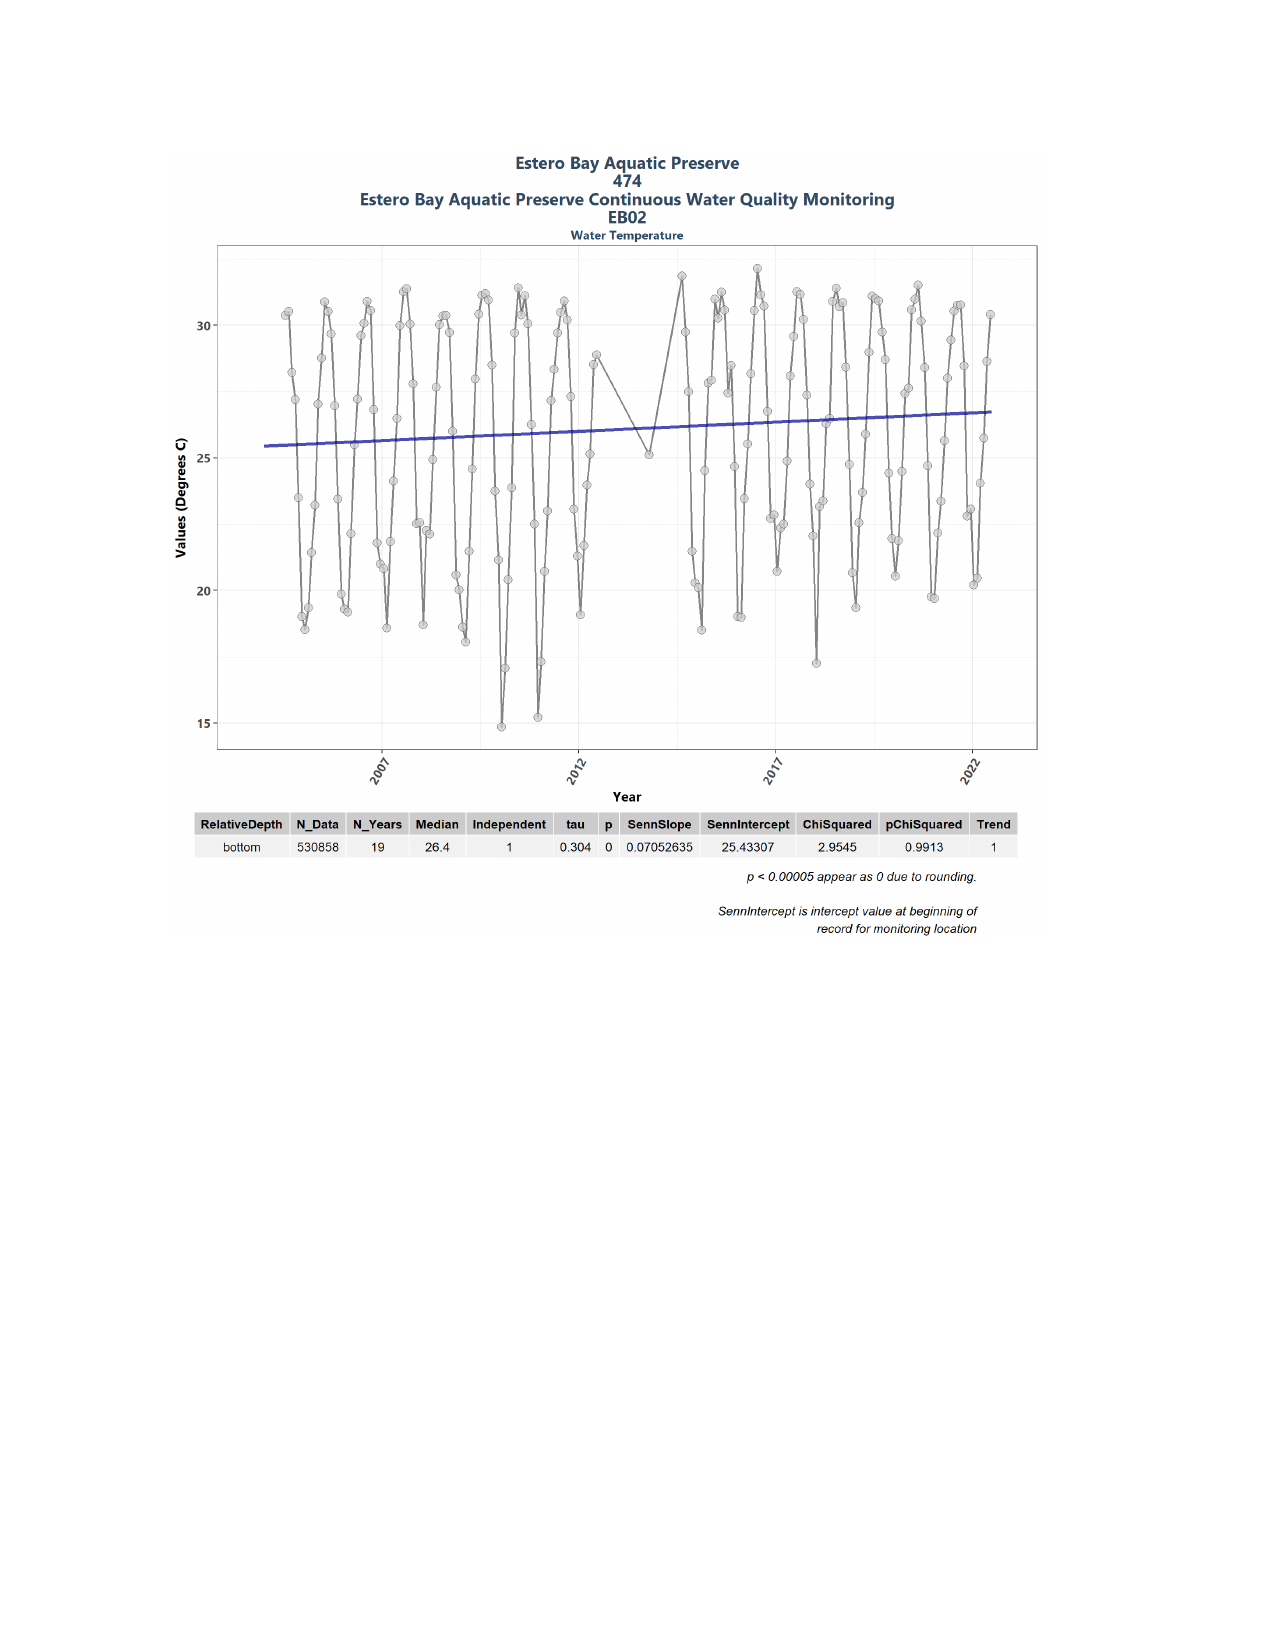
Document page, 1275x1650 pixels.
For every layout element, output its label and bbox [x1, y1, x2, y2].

picture [168, 150, 1044, 938]
